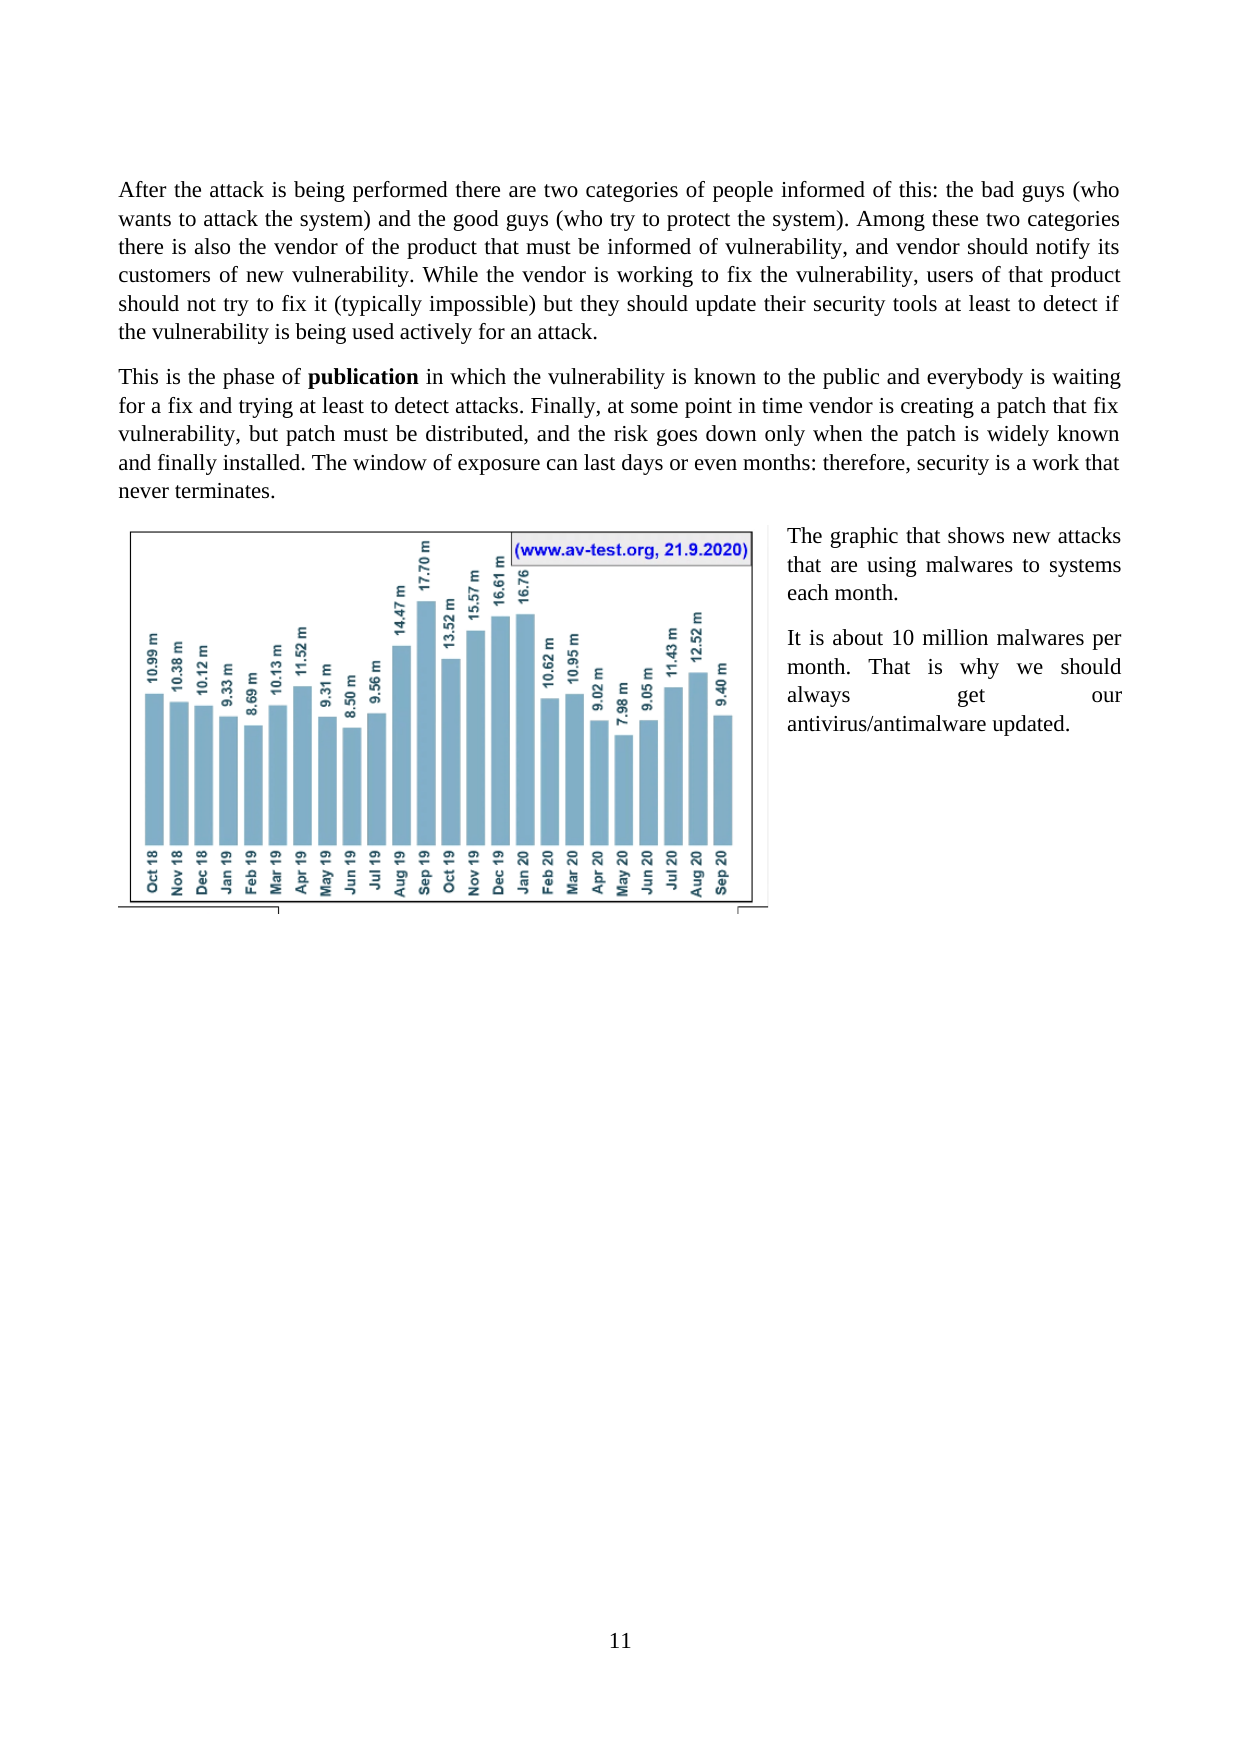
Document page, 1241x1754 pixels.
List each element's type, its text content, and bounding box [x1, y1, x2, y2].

text This is the phase of publication in which the vulnerability is known to the public and everybody is waiting for a fix and trying at least to detect attacks. Finally, at some point in time vendor is creating a patch that fix vulnerability, but patch must be distributed, and the risk goes down only when the patch is widely known and finally installed. The window of exposure can last days or even months: therefore, security is a work that never terminates. [118, 363, 1122, 503]
text It is about 10 million malwares per month. That is why we should always get our antivirus/antimalware updated. [769, 624, 1122, 736]
text After the attack is being performed there are two categories of people informed of this: the bad guys (who wants to attack the system) and the good guys (who try to protect the system). Among these two categories there is also the vendor of the product that must be informed of vulnerability, and vendor should notify its customers of new vulnerability. While the vendor is working to fix the vulnerability, users of that product should not try to fix it (typically impossible) but they should update their security tools at least to detect if the vulnerability is being used actively for an attack. [118, 148, 1122, 345]
picture [118, 525, 769, 914]
text The graphic that shows new attacks that are using malwares to systems each month. [118, 522, 1122, 606]
